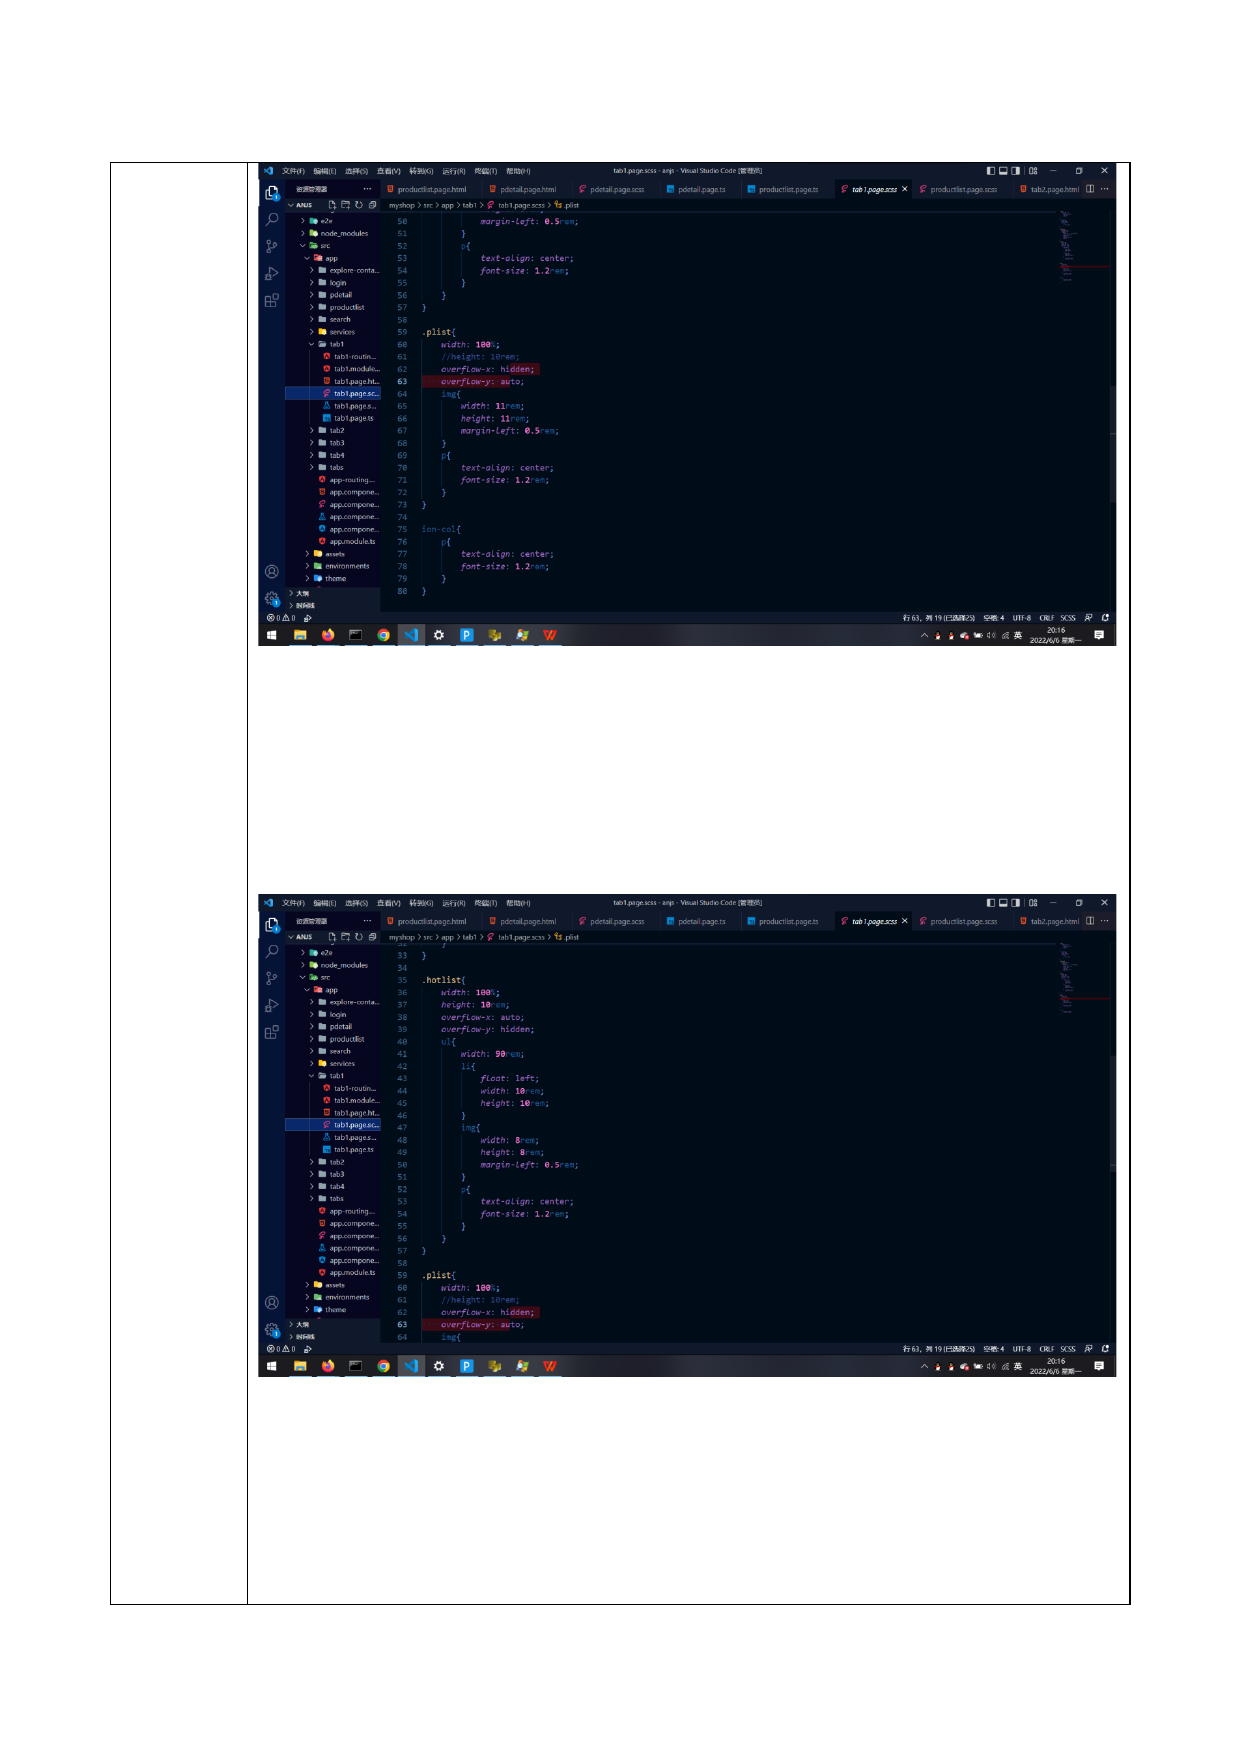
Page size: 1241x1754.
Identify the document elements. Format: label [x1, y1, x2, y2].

picture [258, 894, 1117, 1377]
picture [258, 163, 1117, 646]
table_cell [248, 163, 1129, 1604]
table_cell [111, 163, 247, 1604]
